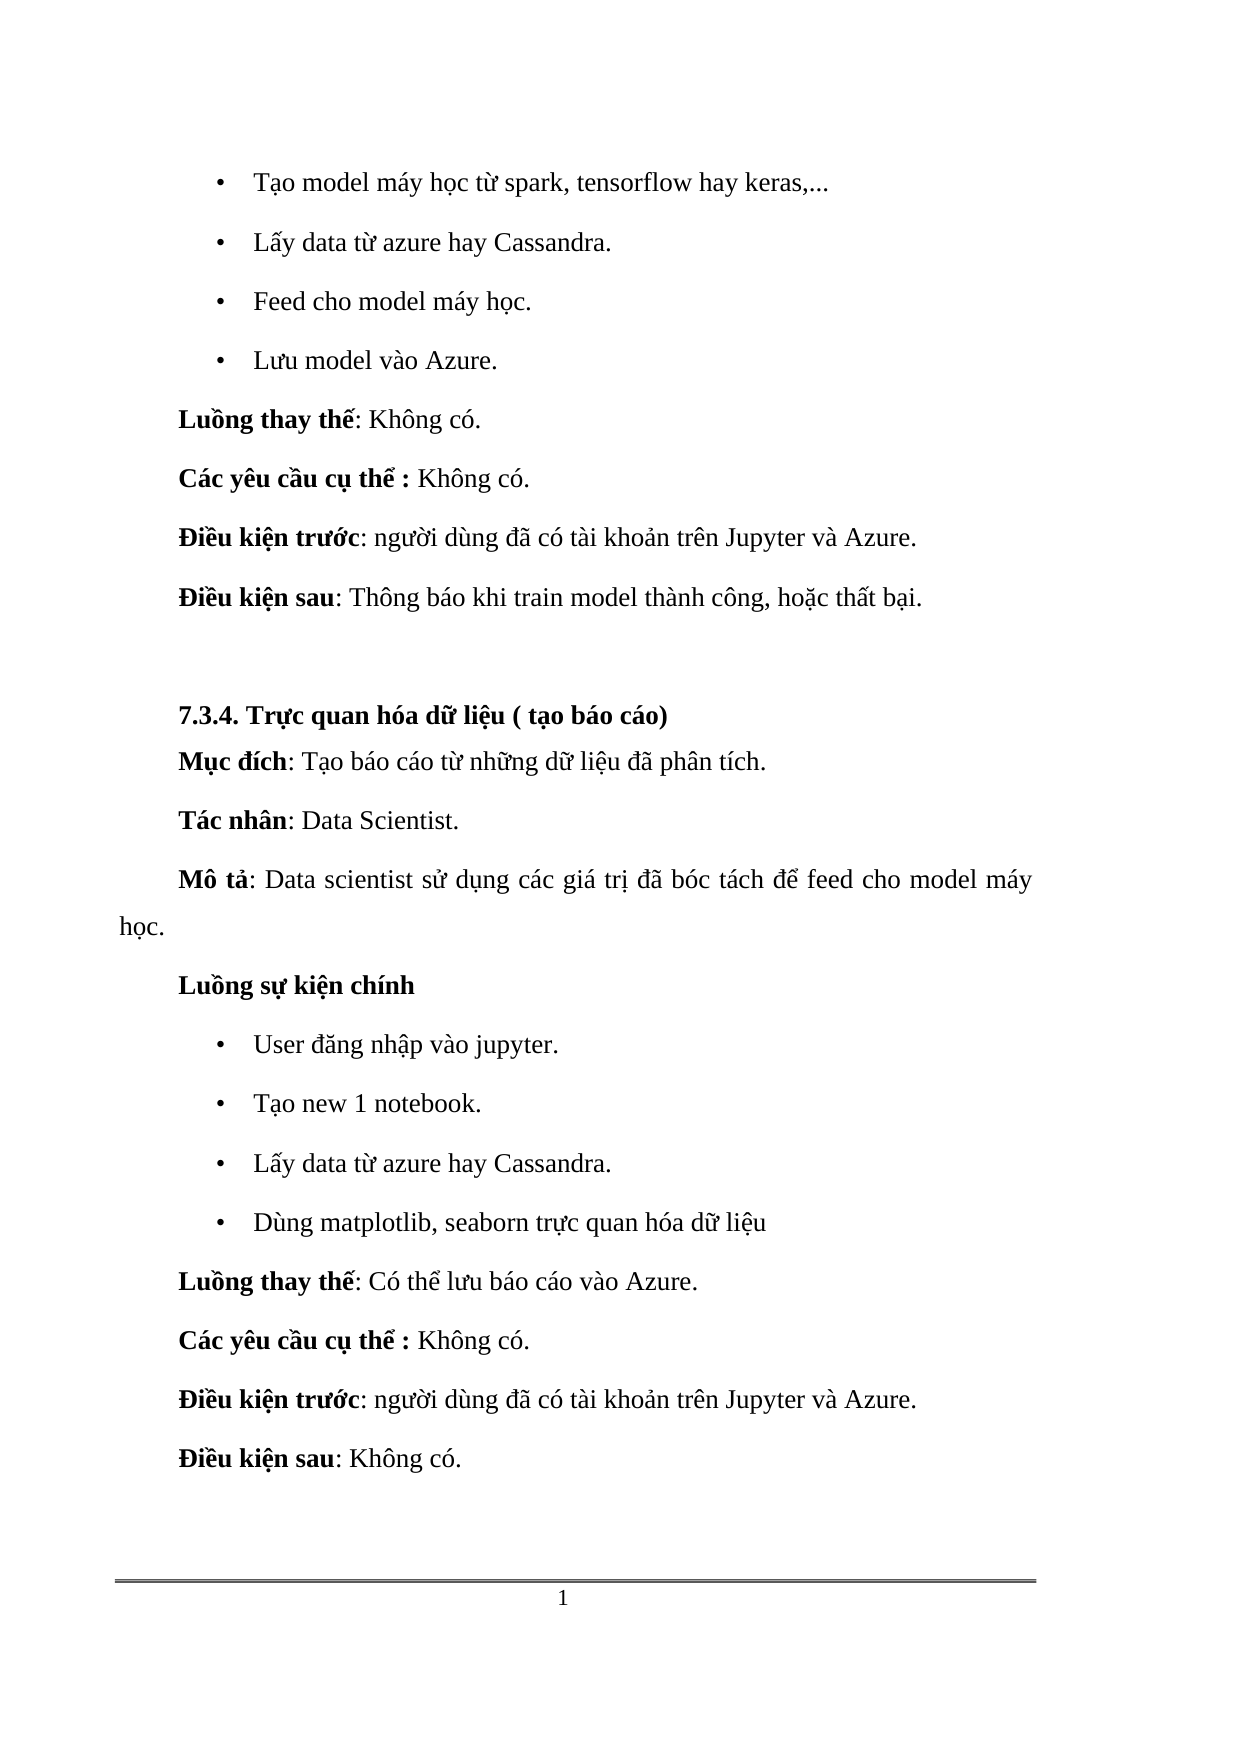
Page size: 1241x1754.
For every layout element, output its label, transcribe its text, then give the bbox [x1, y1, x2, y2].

list Lưu model vào Azure. [216, 344, 1034, 375]
text Luồng thay thế: Có thể lưu báo cáo vào Azure. [119, 1265, 1034, 1296]
subtitle 7.3.4. Trực quan hóa dữ liệu ( tạo báo cáo) [60, 699, 1034, 730]
text Luồng thay thế: Không có. [119, 403, 1034, 434]
text Các yêu cầu cụ thể : Không có. [178, 1324, 1034, 1355]
list Lấy data từ azure hay Cassandra. [216, 1147, 1034, 1178]
text Luồng sự kiện chính [119, 969, 1034, 1000]
text Điều kiện sau: Thông báo khi train model thành công, hoặc thất bại. [178, 581, 1034, 612]
text Các yêu cầu cụ thể : Không có. [178, 462, 1034, 493]
list Lấy data từ azure hay Cassandra. [216, 226, 1034, 257]
list Tạo model máy học từ spark, tensorflow hay keras,... [216, 166, 1034, 198]
text Mô tả: Data scientist sử dụng các giá trị đã bóc tách để feed cho model máy học. [119, 863, 1034, 941]
list Tạo new 1 notebook. [216, 1087, 1034, 1119]
text Điều kiện trước: người dùng đã có tài khoản trên Jupyter và Azure. [178, 521, 1034, 553]
list Dùng matplotlib, seaborn trực quan hóa dữ liệu [216, 1206, 1034, 1237]
list Feed cho model máy học. [216, 285, 1034, 316]
text Điều kiện sau: Không có. [178, 1442, 1034, 1474]
text Điều kiện trước: người dùng đã có tài khoản trên Jupyter và Azure. [178, 1383, 1034, 1414]
list User đăng nhập vào jupyter. [216, 1028, 1034, 1059]
text Mục đích: Tạo báo cáo từ những dữ liệu đã phân tích. [119, 745, 1034, 776]
text Tác nhân: Data Scientist. [119, 804, 1034, 835]
